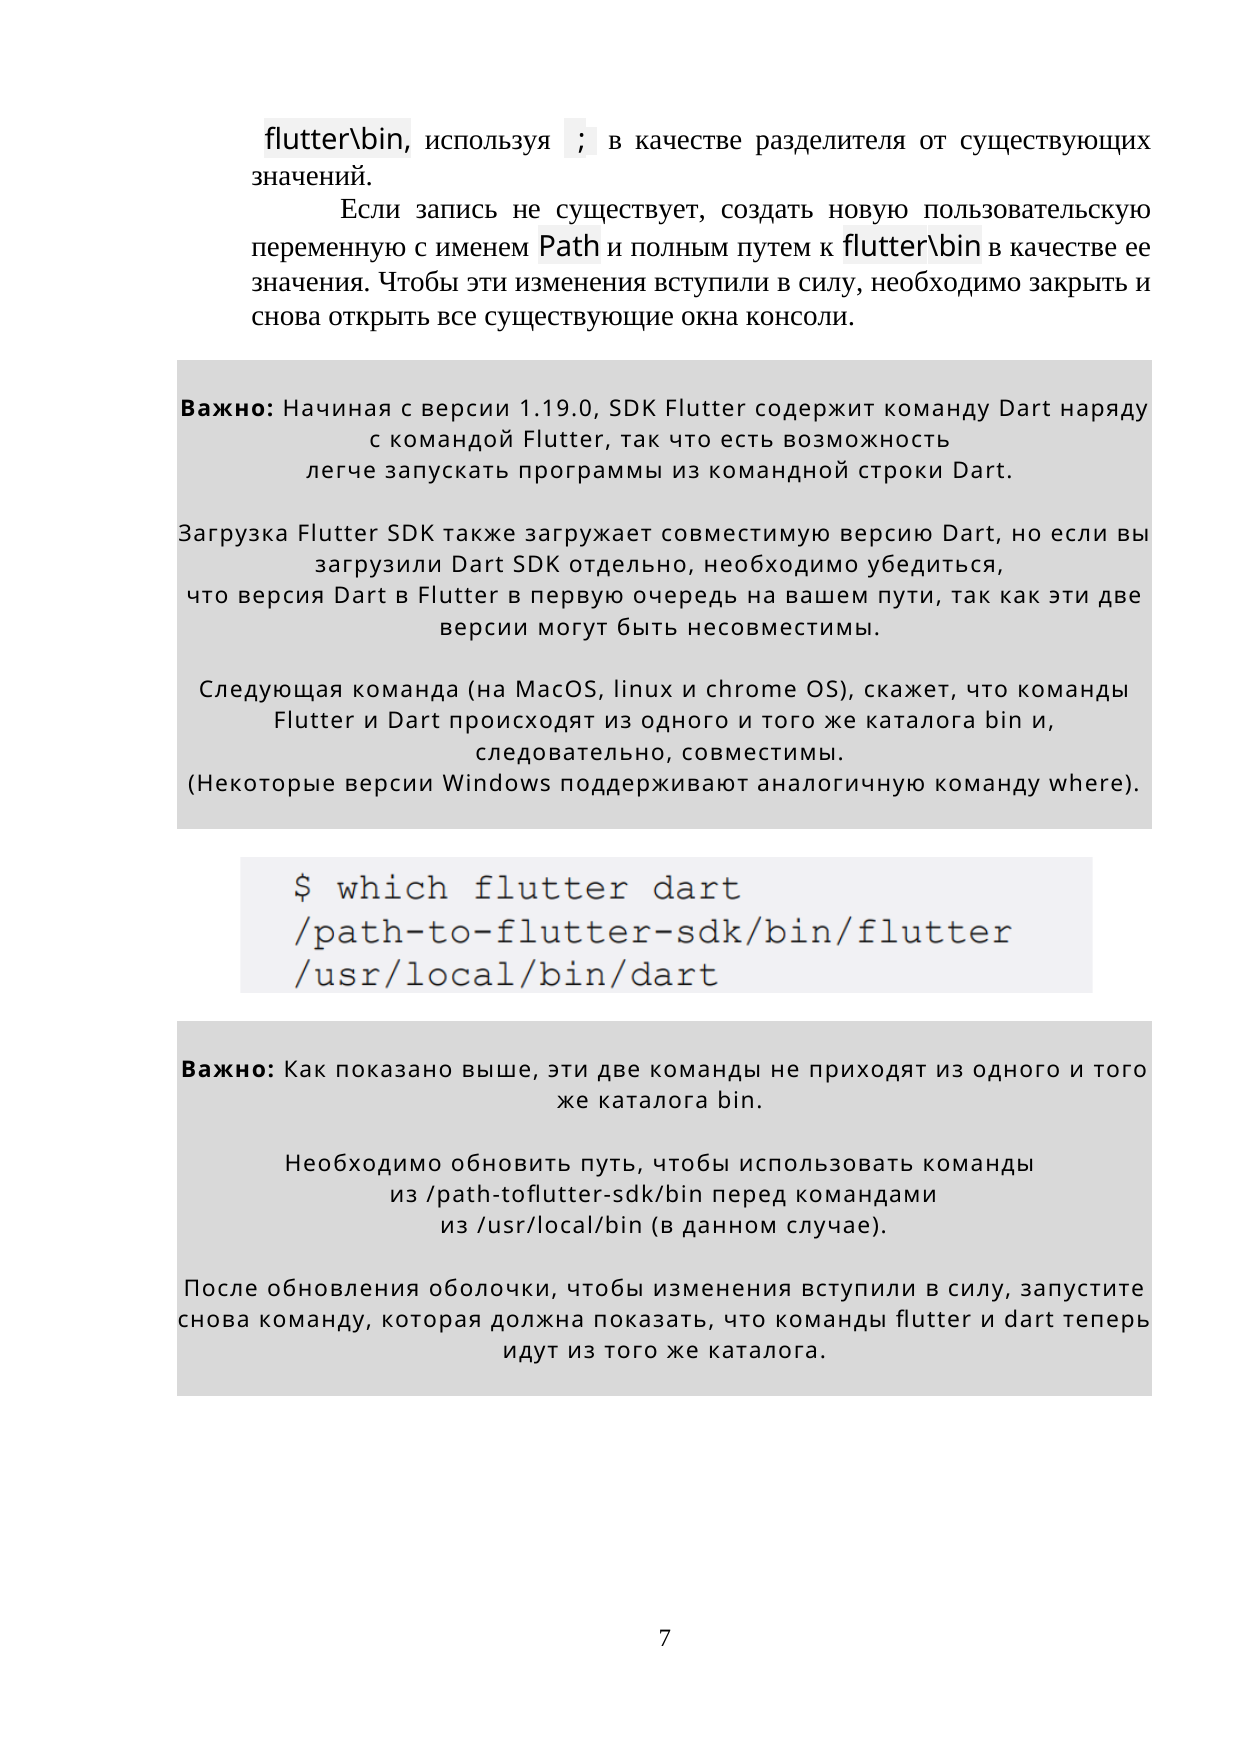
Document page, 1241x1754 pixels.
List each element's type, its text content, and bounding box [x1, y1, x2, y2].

text Важно: Как показано выше, эти две команды не приходят из одного и того же каталога bin. Необходимо обновить путь, чтобы использовать команды из /path-toflutter-sdk/bin перед командами из /usr/local/bin (в данном случае). После обновления оболочки, чтобы изменения вступили в силу, запустите снова команду, которая должна показать, что команды flutter и dart теперь идут из того же каталога. [177, 1021, 1152, 1365]
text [251, 118, 1152, 191]
picture [236, 857, 1093, 993]
text Если запись не существует, создать новую пользовательскую переменную с именем Path и полным путем к flutter\bin в качестве ее значения. Чтобы эти изменения вступили в силу, необходимо закрыть и снова открыть все существующие окна консоли. [251, 191, 1152, 332]
text Важно: Начиная с версии 1.19.0, SDK Flutter содержит команду Dart наряду с командой Flutter, так что есть возможность легче запускать программы из командной строки Dart. Загрузка Flutter SDK также загружает совместимую версию Dart, но если вы загрузили Dart SDK отдельно, необходимо убедиться, что версия Dart в Flutter в первую очередь на вашем пути, так как эти две версии могут быть несовместимы. Следующая команда (на MacOS, linux и chrome OS), скажет, что команды Flutter и Dart происходят из одного и того же каталога bin и, следовательно, совместимы. (Некоторые версии Windows поддерживают аналогичную команду where). [177, 392, 1152, 798]
